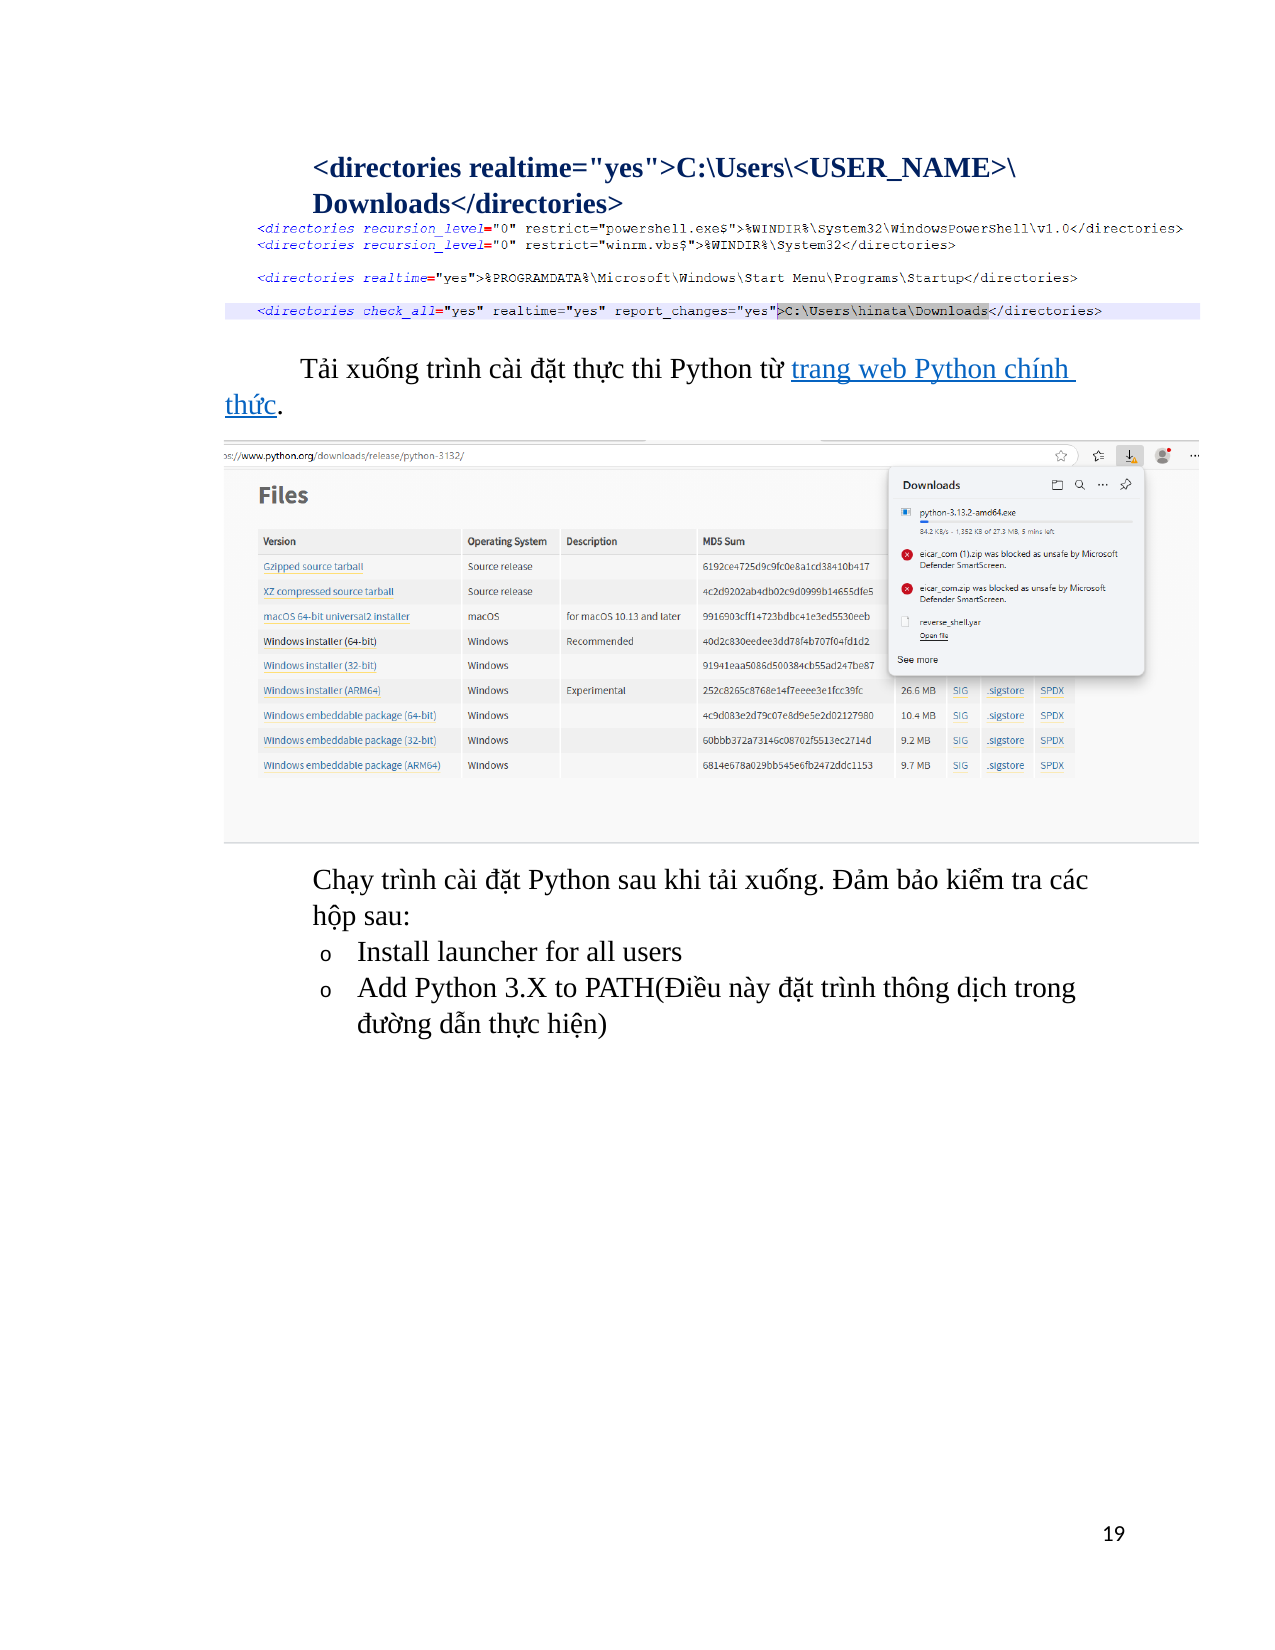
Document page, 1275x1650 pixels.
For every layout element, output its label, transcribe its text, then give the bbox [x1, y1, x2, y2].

picture [223, 440, 1199, 844]
picture [225, 222, 1200, 349]
list Chạy trình cài đặt Python sau khi tải xuống. Đảm bảo kiểm tra các hộp sau: [312, 862, 1125, 932]
list <directories realtime="yes">C:\Users\<USER_NAME>\Downloads</directories> [312, 150, 1125, 220]
list Tải xuống trình cài đặt thực thi Python từ trang web Python chính thức. [225, 351, 1125, 421]
list Install launcher for all users [319, 934, 1125, 968]
list Add Python 3.X to PATH(Điều này đặt trình thông dịch trong đường dẫn thực hiện) [319, 971, 1125, 1040]
